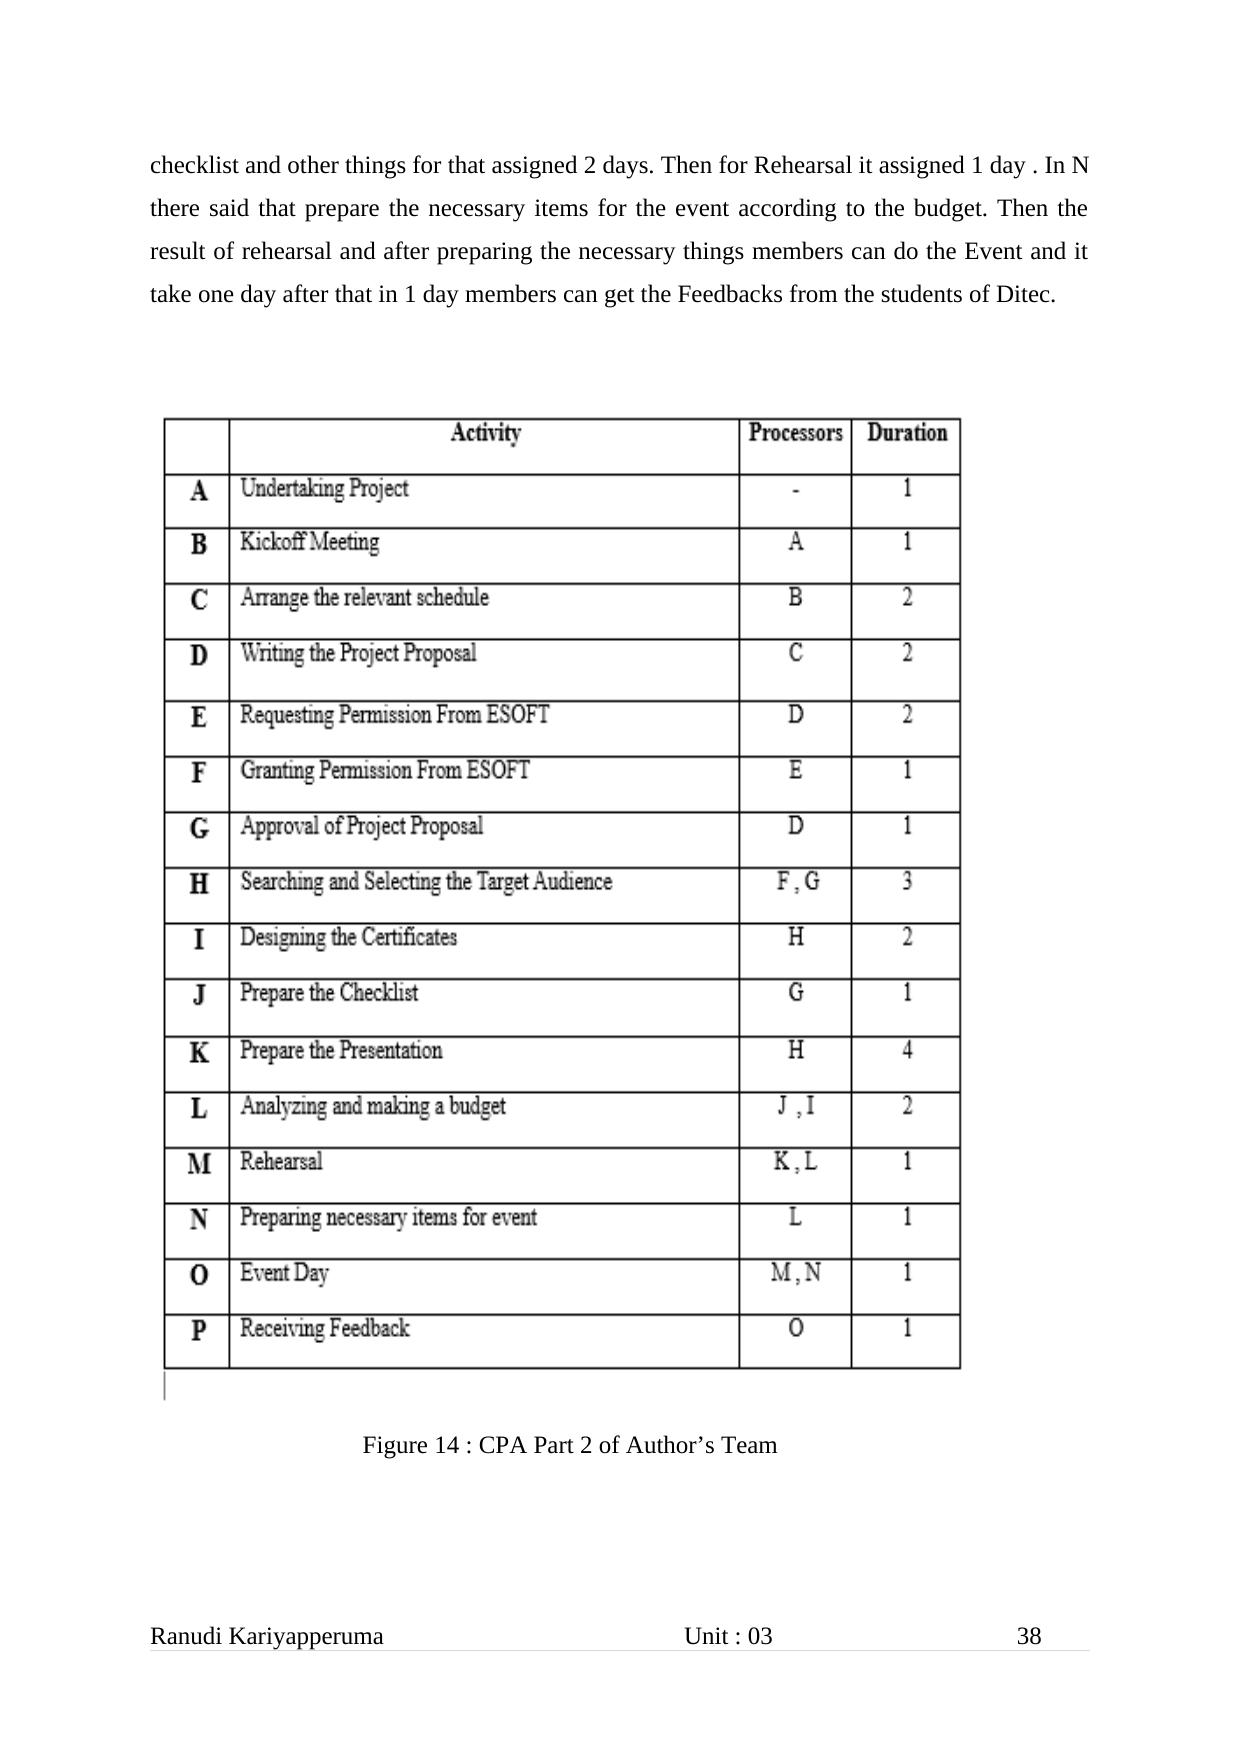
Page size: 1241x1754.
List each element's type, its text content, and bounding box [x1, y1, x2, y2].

text Figure 14 : CPA Part 2 of Author’s Team [150, 1430, 1090, 1458]
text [150, 150, 1090, 308]
picture [150, 398, 1014, 1411]
